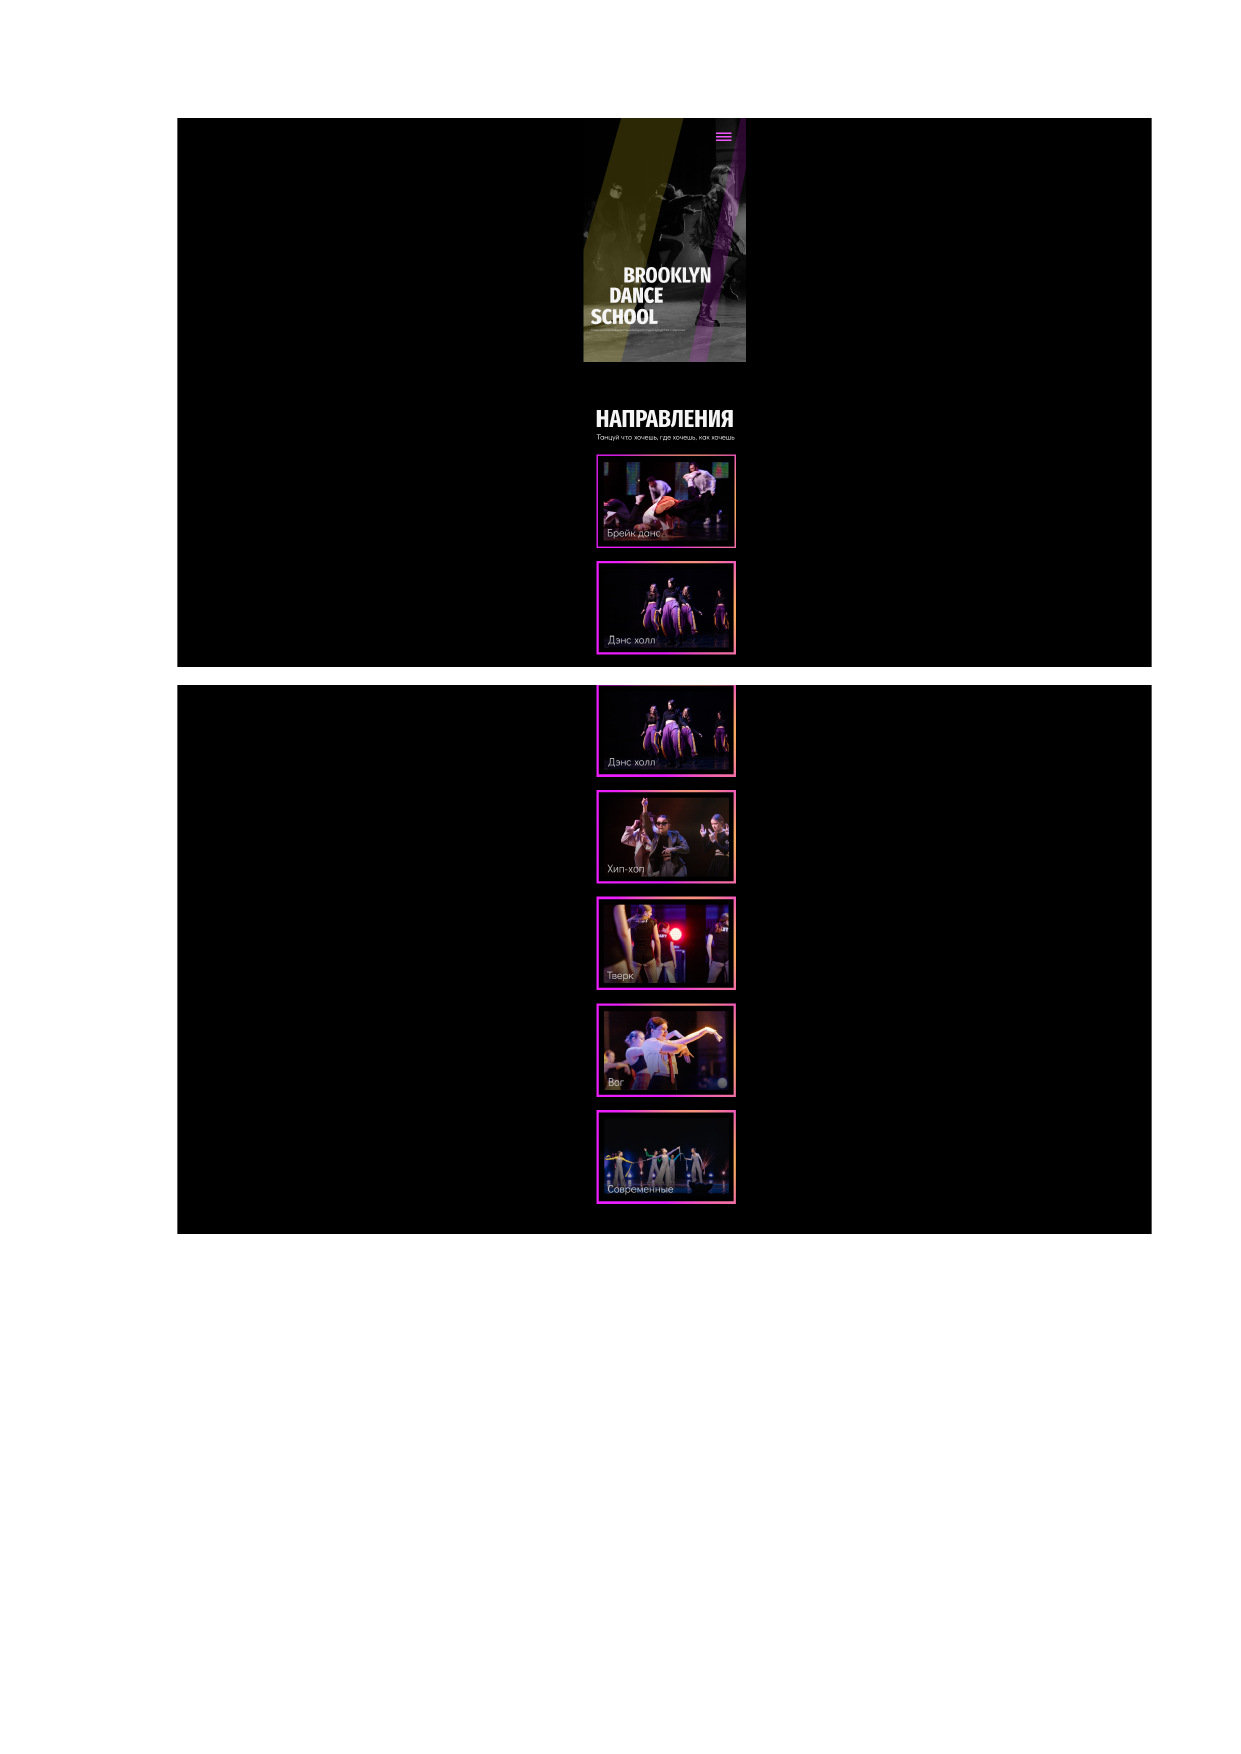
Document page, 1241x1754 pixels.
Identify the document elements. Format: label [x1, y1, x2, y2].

picture [177, 685, 1152, 1234]
picture [177, 118, 1152, 667]
